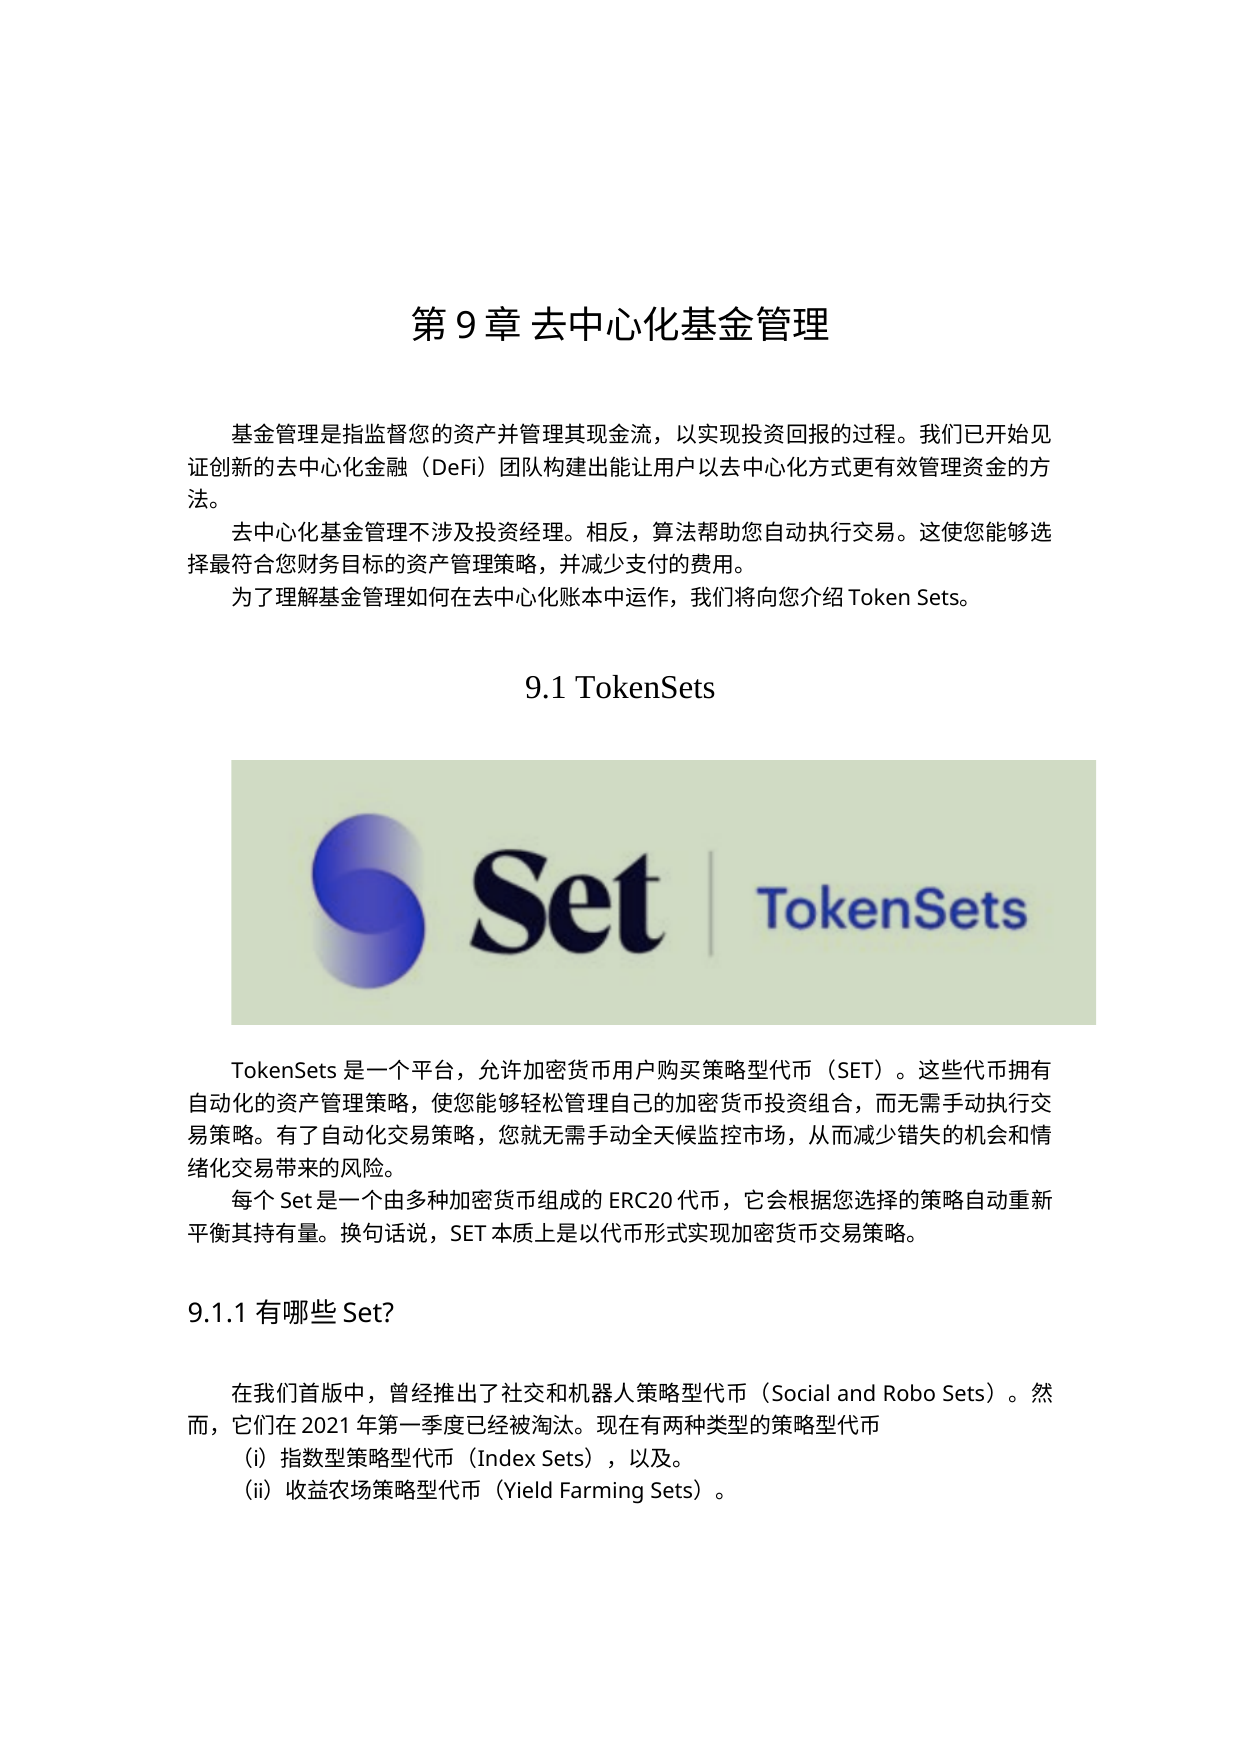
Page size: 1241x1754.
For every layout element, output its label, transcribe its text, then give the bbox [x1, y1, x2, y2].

subtitle 第9章 去中心化基金管理 [187, 289, 1053, 354]
text 去中心化基金管理不涉及投资经理。相反，算法帮助您自动执行交易。这使您能够选择最符合您财务目标的资产管理策略，并减少支付的费用。 [187, 514, 1053, 579]
picture [231, 760, 1097, 1025]
text 每个Set是一个由多种加密货币组成的ERC20代币，它会根据您选择的策略自动重新平衡其持有量。换句话说，SET本质上是以代币形式实现加密货币交易策略。 [187, 1183, 1053, 1248]
text TokenSets 是一个平台，允许加密货币用户购买策略型代币（SET）。这些代币拥有自动化的资产管理策略，使您能够轻松管理自己的加密货币投资组合，而无需手动执行交易策略。有了自动化交易策略，您就无需手动全天候监控市场，从而减少错失的机会和情绪化交易带来的风险。 [187, 1053, 1053, 1183]
list 指数型策略型代币（Index Sets），以及。 [187, 1440, 1053, 1473]
subtitle 9.1 TokenSets [187, 654, 1053, 719]
list 收益农场策略型代币（Yield Farming Sets）。 [187, 1473, 1053, 1505]
text 在我们首版中，曾经推出了社交和机器人策略型代币（Social and Robo Sets）。然而，它们在2021年第一季度已经被淘汰。现在有两种类型的策略型代币 [187, 1375, 1053, 1440]
text 基金管理是指监督您的资产并管理其现金流，以实现投资回报的过程。我们已开始见证创新的去中心化金融（DeFi）团队构建出能让用户以去中心化方式更有效管理资金的方法。 [187, 417, 1053, 514]
text 为了理解基金管理如何在去中心化账本中运作，我们将向您介绍Token Sets。 [187, 579, 1053, 612]
subtitle 9.1.1 有哪些Set? [187, 1279, 1053, 1344]
